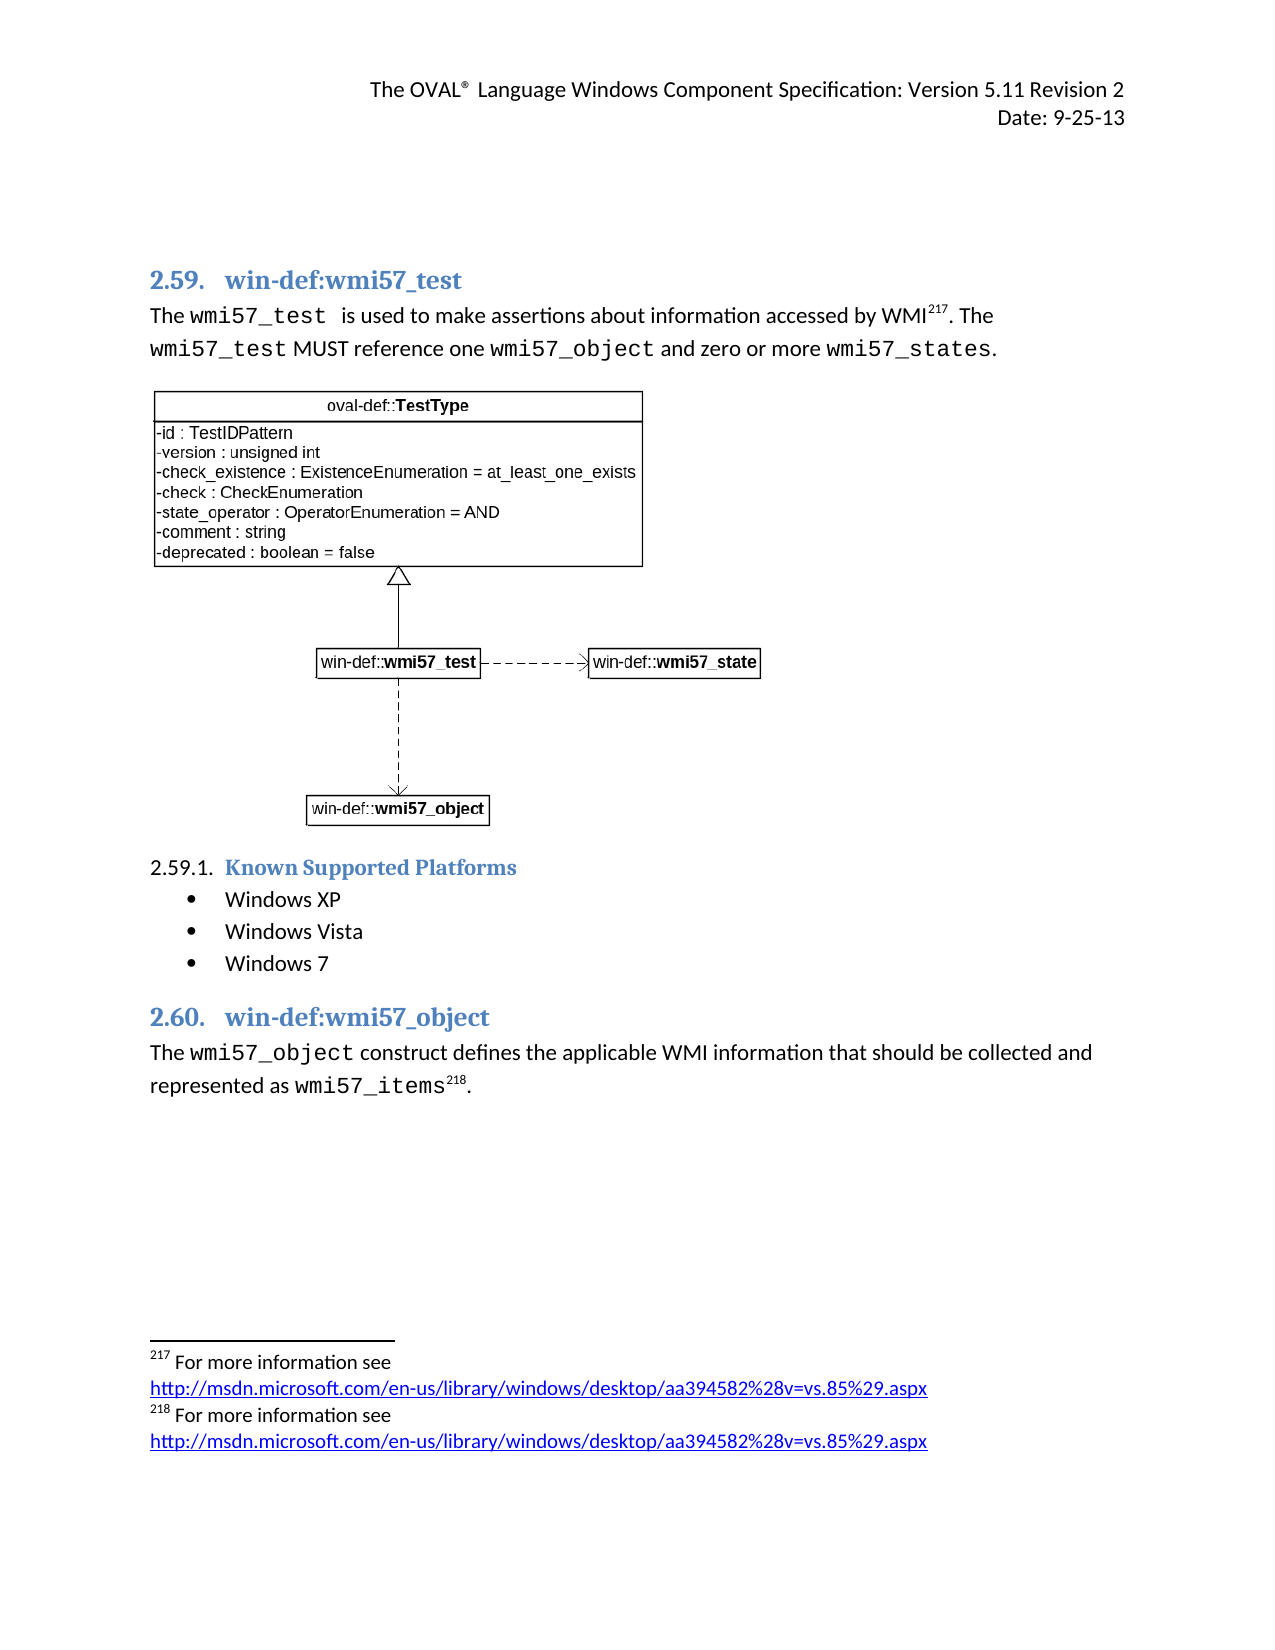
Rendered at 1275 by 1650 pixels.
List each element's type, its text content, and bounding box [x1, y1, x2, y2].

subtitle Known Supported Platforms [150, 853, 1125, 881]
text The wmi57_object construct defines the applicable WMI information that should be collected and represented as wmi57_items. [150, 1038, 1125, 1101]
list Windows 7 [187, 949, 1125, 977]
subtitle win-def:wmi57_test [150, 265, 1125, 296]
text The wmi57_test is used to make assertions about information accessed by WMI. The wmi57_test MUST reference one wmi57_object and zero or more wmi57_states. [150, 301, 1125, 828]
list Windows Vista [187, 917, 1125, 945]
subtitle win-def:wmi57_object [150, 1002, 1125, 1034]
list Windows XP [187, 885, 1125, 913]
